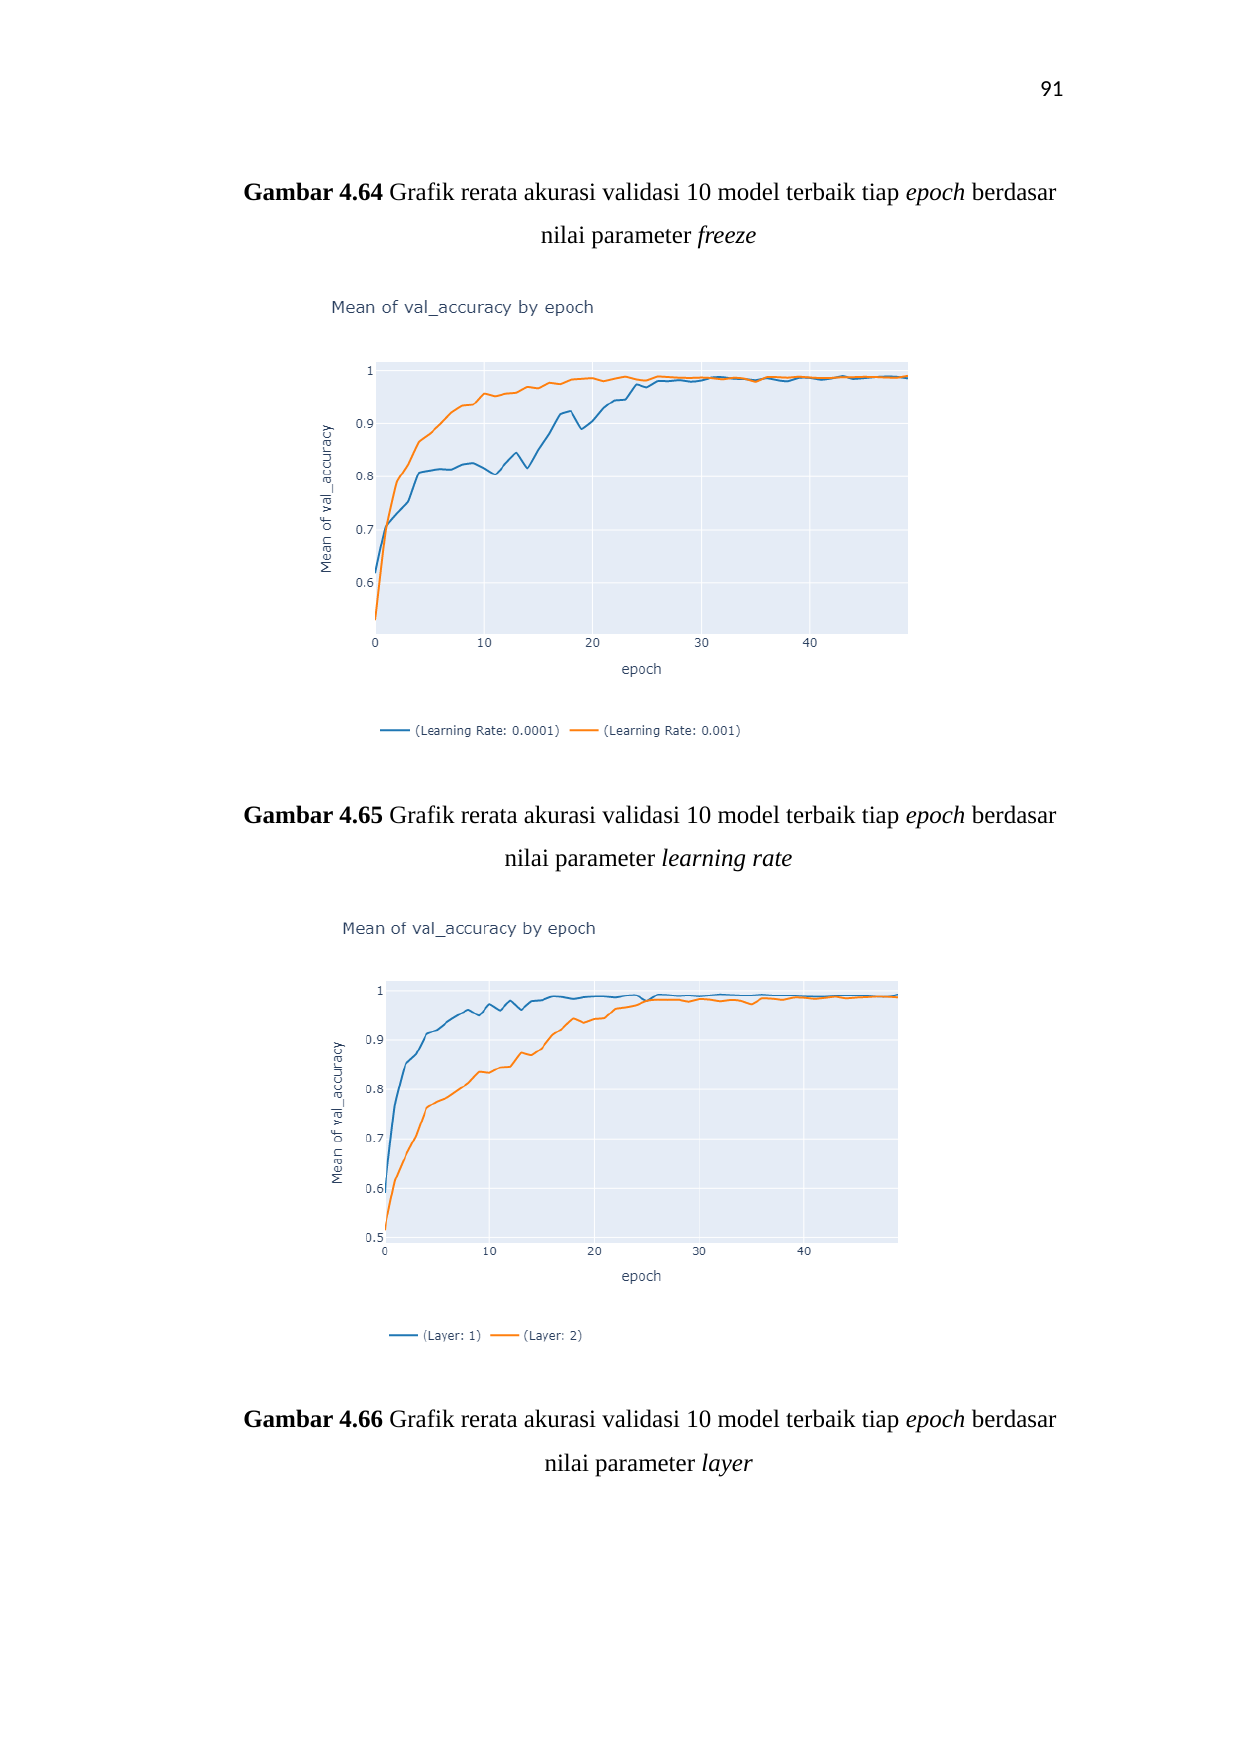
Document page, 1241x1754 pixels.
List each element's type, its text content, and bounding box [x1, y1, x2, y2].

picture [296, 263, 986, 756]
picture [308, 886, 973, 1360]
